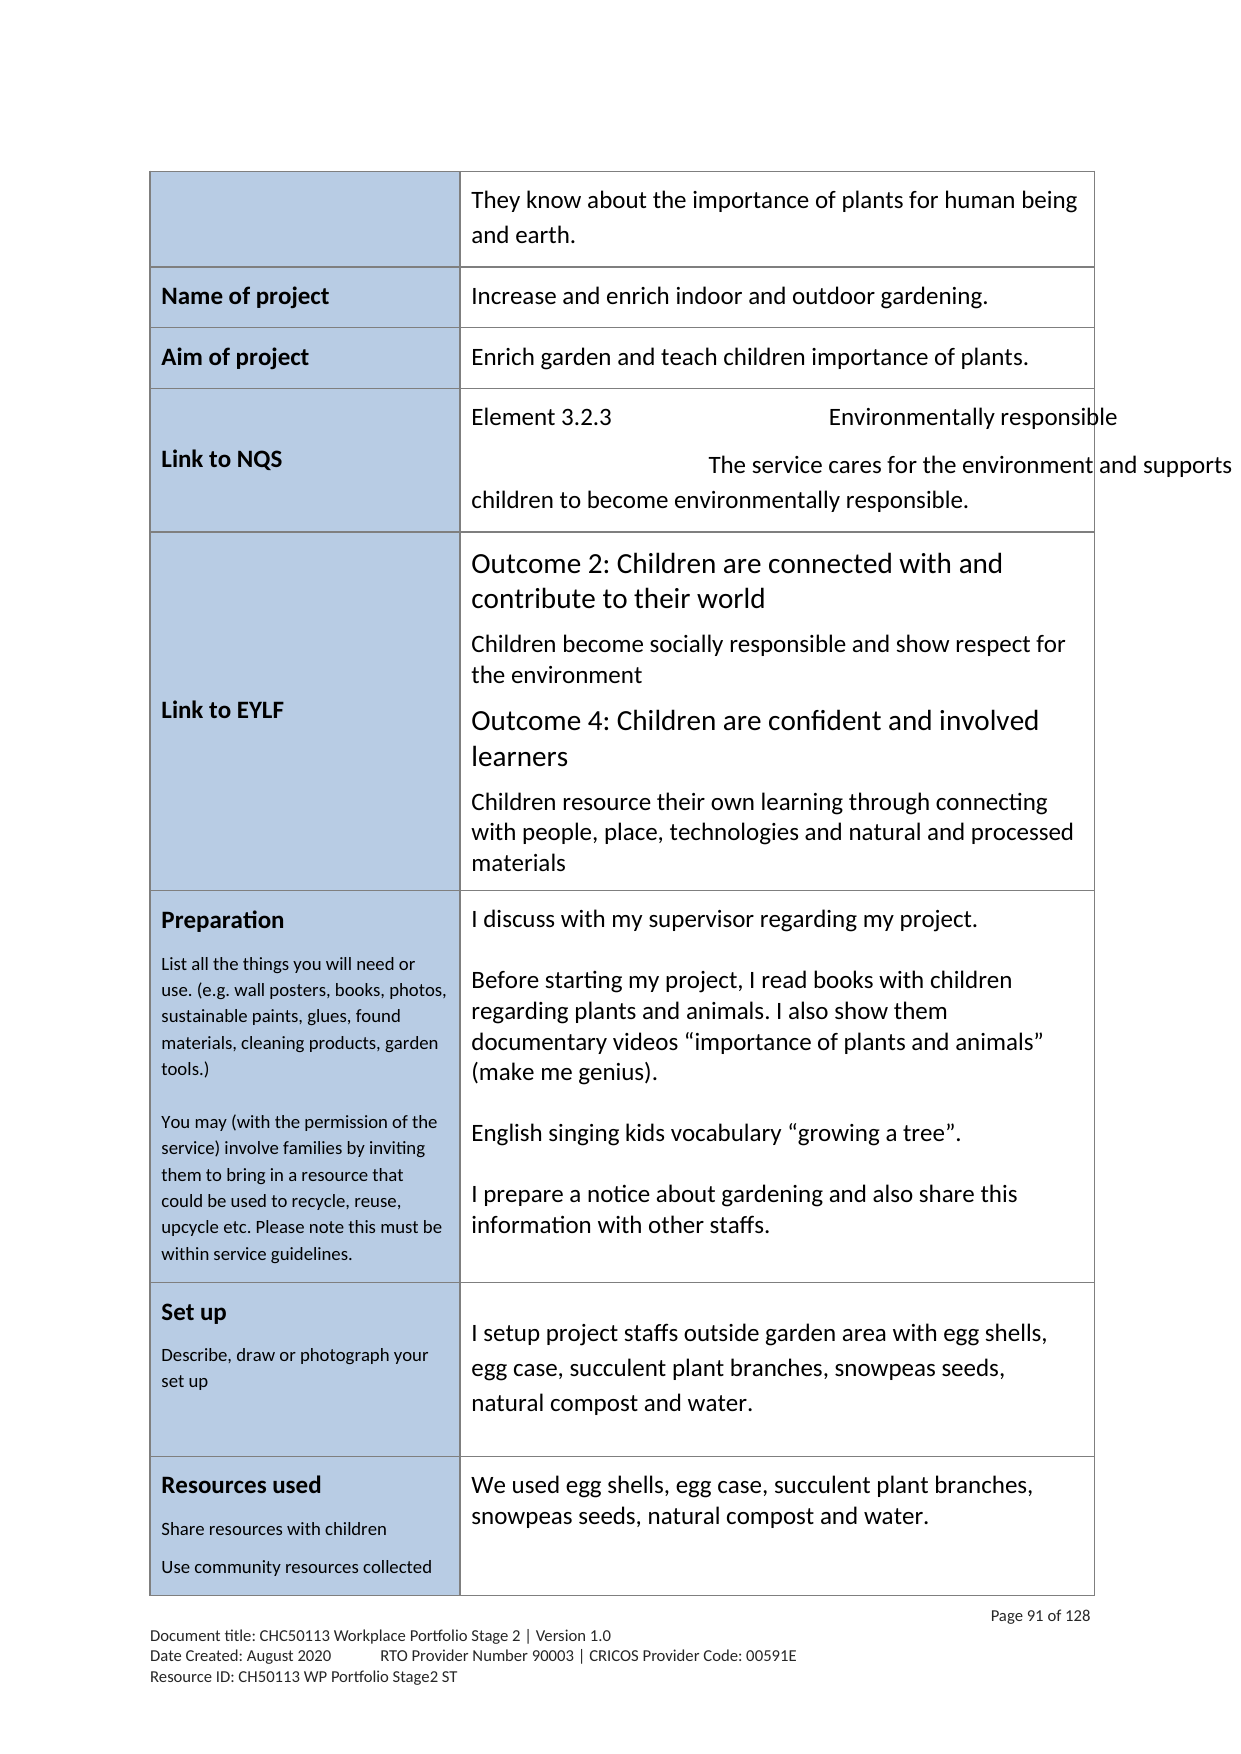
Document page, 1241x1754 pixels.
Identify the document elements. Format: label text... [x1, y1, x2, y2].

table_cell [461, 172, 1094, 266]
table_cell Preparation List all the things you will need or use. (e.g. wall posters, books, photos, sustainable paints, glues, found materials, cleaning products, garden tools.) You may (with the permission of the service) involve families by inviting them to bring in a resource that could be used to recycle, reuse, upcycle etc. Please note this must be within service guidelines. [151, 891, 459, 1282]
table_cell Increase and enrich indoor and outdoor gardening. [461, 268, 1094, 327]
table_cell I setup project staffs outside garden area with egg shells, egg case, succulent plant branches, snowpeas seeds, natural compost and water. [461, 1283, 1094, 1456]
table_cell Aim of project [151, 328, 459, 388]
table_cell Name of project [151, 268, 459, 327]
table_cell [151, 172, 459, 266]
table_cell Link to NQS [151, 389, 459, 531]
table_cell Element 3.2.3 Environmentally responsible The service cares for the environment and supports children to become environmentally responsible. [461, 389, 1094, 531]
table_cell Enrich garden and teach children importance of plants. [461, 328, 1094, 388]
table_cell I discuss with my supervisor regarding my project. Before starting my project, I read books with children regarding plants and animals. I also show them documentary videos “importance of plants and animals” (make me genius). English singing kids vocabulary “growing a tree”. I prepare a notice about gardening and also share this information with other staffs. [461, 891, 1094, 1282]
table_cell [461, 1457, 1094, 1595]
table_cell Outcome 2: Children are connected with and contribute to their world Children become socially responsible and show respect for the environment Outcome 4: Children are confident and involved learners Children resource their own learning through connecting with people, place, technologies and natural and processed materials [461, 533, 1094, 890]
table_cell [151, 1457, 459, 1595]
table_cell Set up Describe, draw or photograph your set up [151, 1283, 459, 1456]
table_cell Link to EYLF [151, 533, 459, 890]
